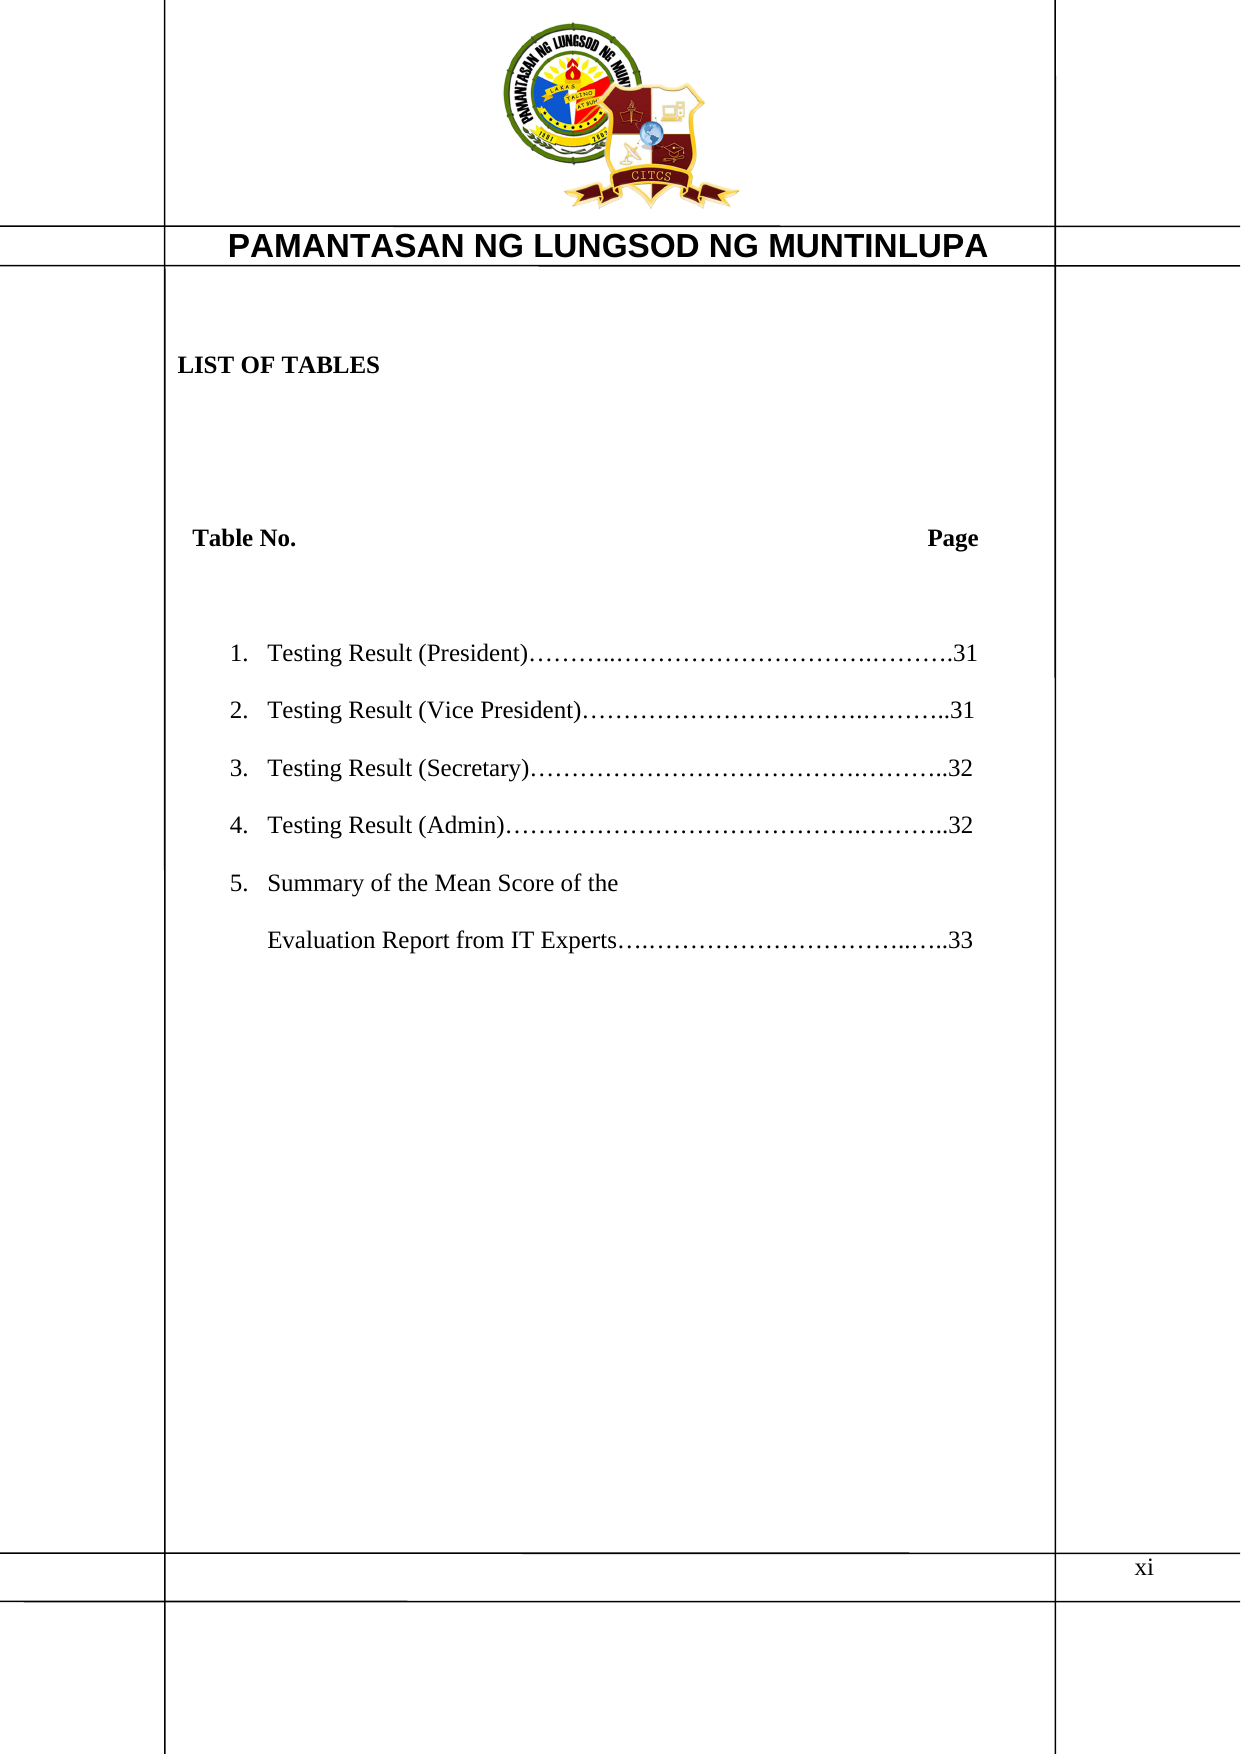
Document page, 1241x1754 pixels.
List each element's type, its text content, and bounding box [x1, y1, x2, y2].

list Testing Result (Vice President)…………………………….………..31 [229, 695, 1033, 724]
text Evaluation Report from IT Experts….…………………………..…..33 [267, 925, 1033, 954]
text Table No. Page [192, 523, 1033, 552]
text LIST OF TABLES [177, 350, 1033, 379]
list Testing Result (Admin)…………………………………….………..32 [229, 810, 1033, 839]
list Testing Result (President)………..………………………….……….31 [229, 638, 1033, 667]
list Testing Result (Secretary)………………………………….………..32 [229, 753, 1033, 782]
picture [500, 20, 740, 210]
list Summary of the Mean Score of the [229, 868, 1033, 897]
